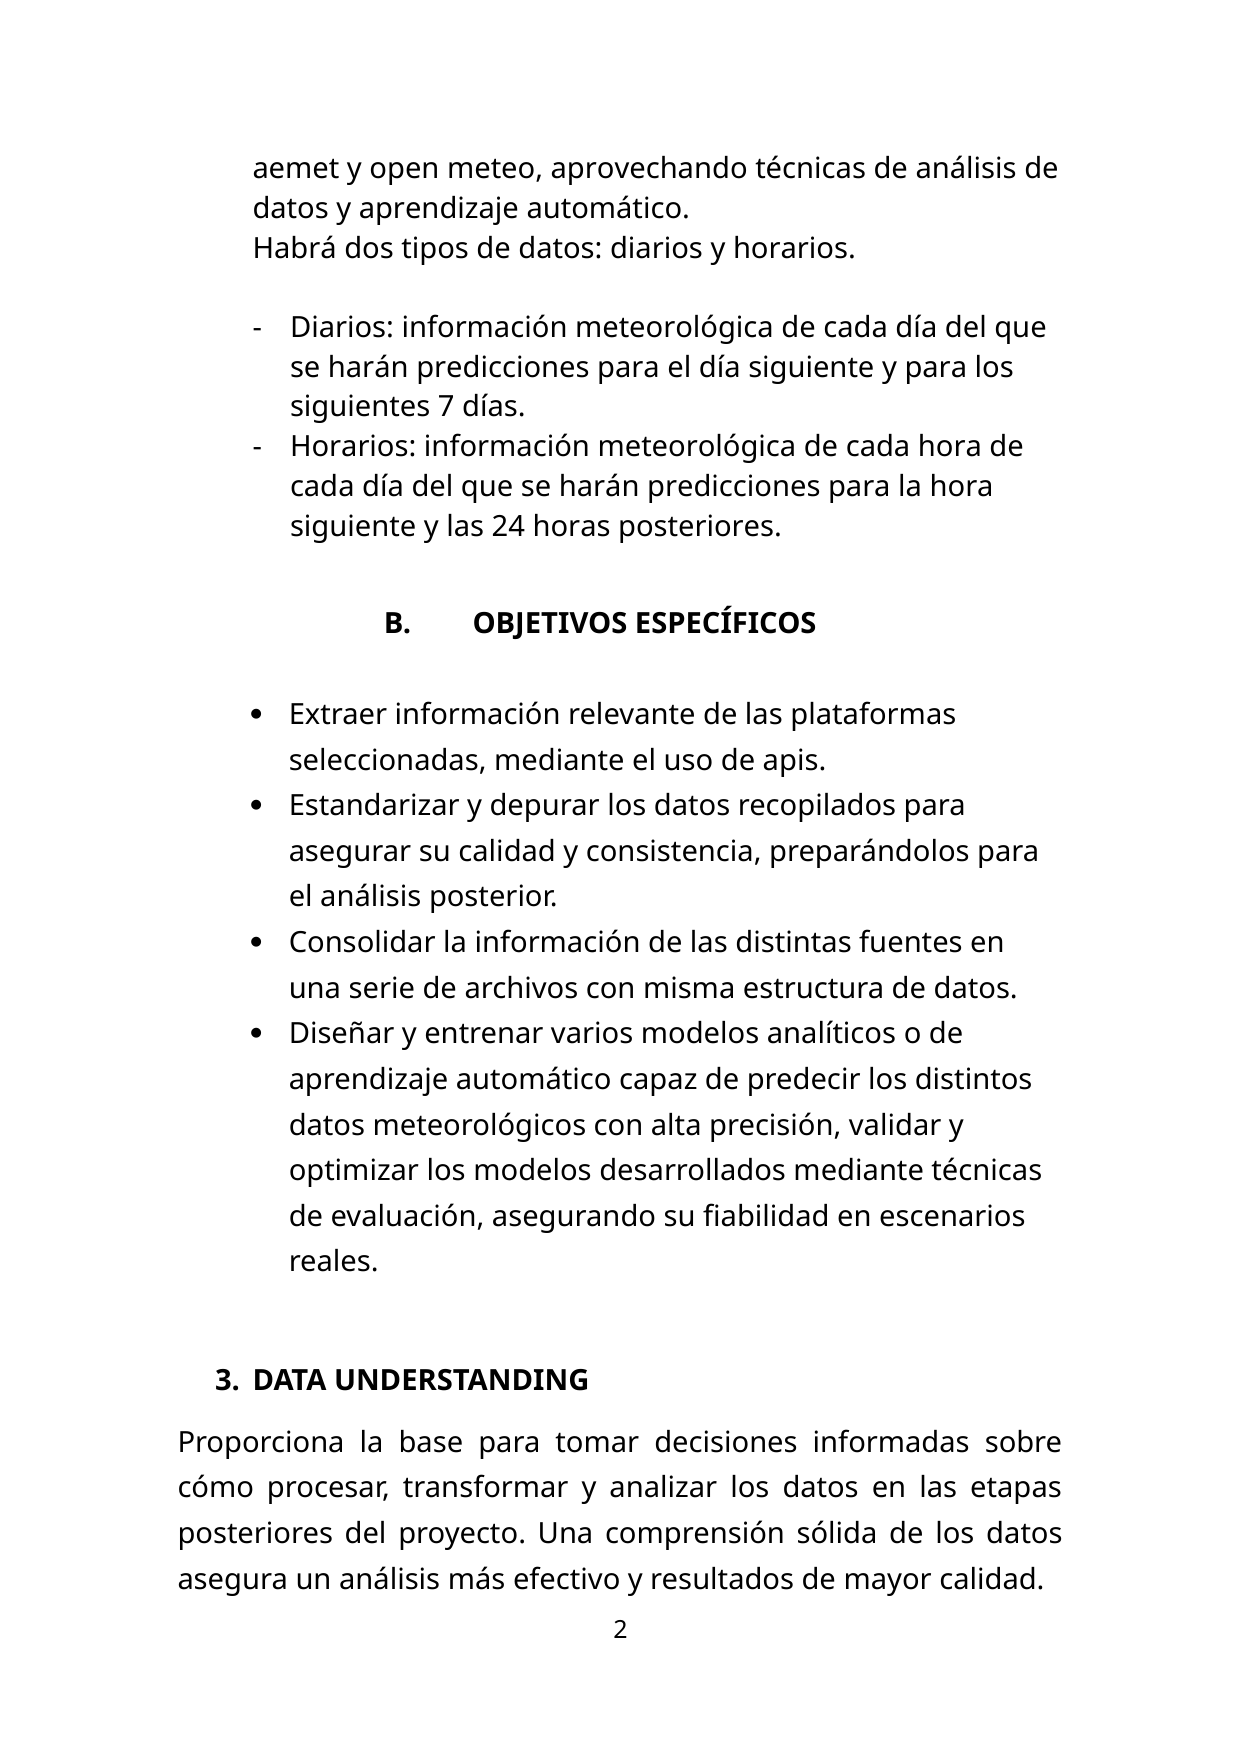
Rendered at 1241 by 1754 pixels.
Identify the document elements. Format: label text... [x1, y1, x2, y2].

list Habrá dos tipos de datos: diarios y horarios. [252, 227, 1063, 267]
list Consolidar la información de las distintas fuentes en una serie de archivos con misma estructura de datos. [251, 921, 1063, 1007]
text Proporciona la base para tomar decisiones informadas sobre cómo procesar, transformar y analizar los datos en las etapas posteriores del proyecto. Una comprensión sólida de los datos asegura un análisis más efectivo y resultados de mayor calidad. [177, 1421, 1063, 1598]
list Extraer información relevante de las plataformas seleccionadas, mediante el uso de apis. [251, 693, 1063, 778]
list Diseñar y entrenar varios modelos analíticos o de aprendizaje automático capaz de predecir los distintos datos meteorológicos con alta precisión, validar y optimizar los modelos desarrollados mediante técnicas de evaluación, asegurando su fiabilidad en escenarios reales. [251, 1013, 1063, 1280]
list Estandarizar y depurar los datos recopilados para asegurar su calidad y consistencia, preparándolos para el análisis posterior. [251, 784, 1063, 915]
list Diarios: información meteorológica de cada día del que se harán predicciones para el día siguiente y para los siguientes 7 días. [252, 306, 1063, 425]
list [252, 148, 1063, 227]
list OBJETIVOS ESPECÍFICOS [383, 602, 1063, 642]
list DATA UNDERSTANDING [215, 1359, 1063, 1398]
list Horarios: información meteorológica de cada hora de cada día del que se harán predicciones para la hora siguiente y las 24 horas posteriores. [252, 425, 1063, 544]
